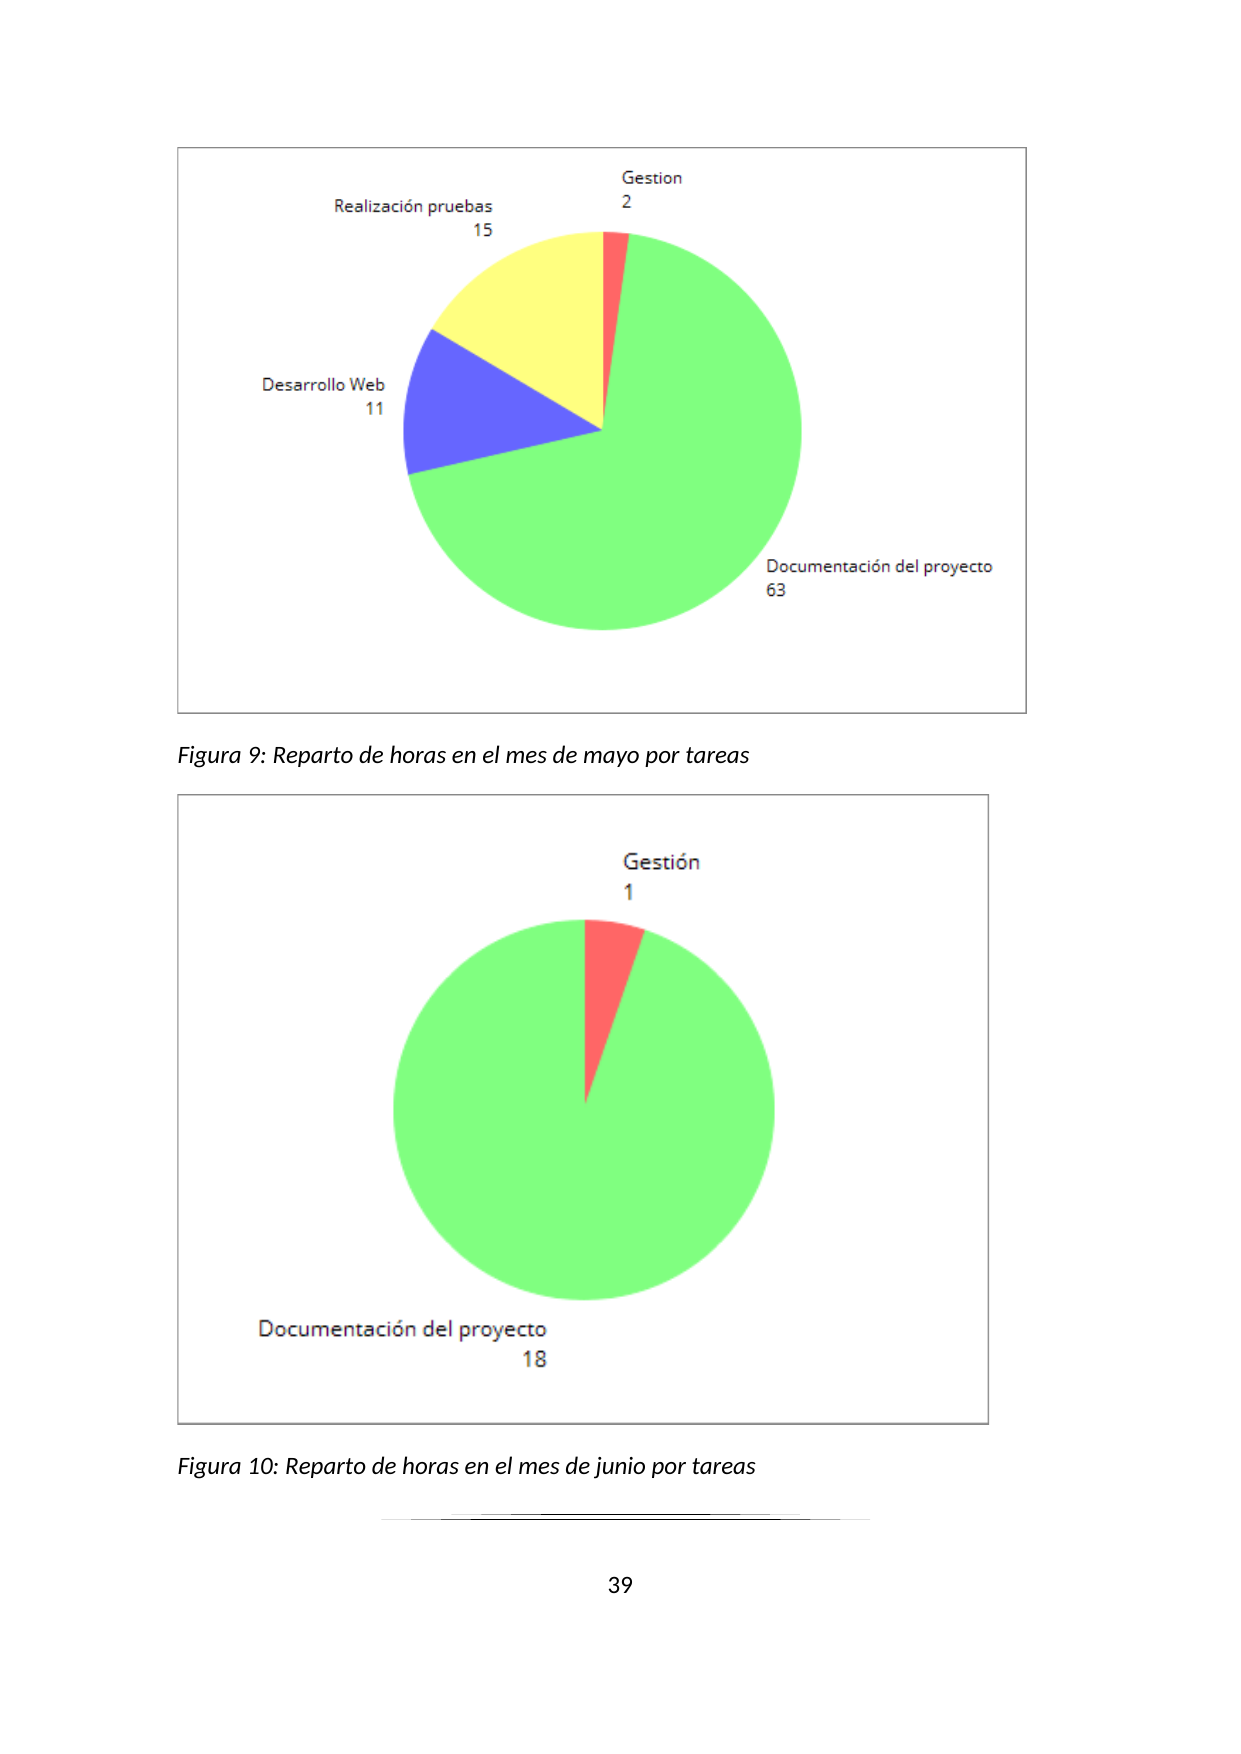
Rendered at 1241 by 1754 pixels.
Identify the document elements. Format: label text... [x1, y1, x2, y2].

text Figura 10: Reparto de horas en el mes de junio por tareas [177, 1450, 1063, 1481]
picture [177, 794, 990, 1425]
picture [177, 147, 1027, 714]
text Figura 9: Reparto de horas en el mes de mayo por tareas [177, 739, 1063, 769]
